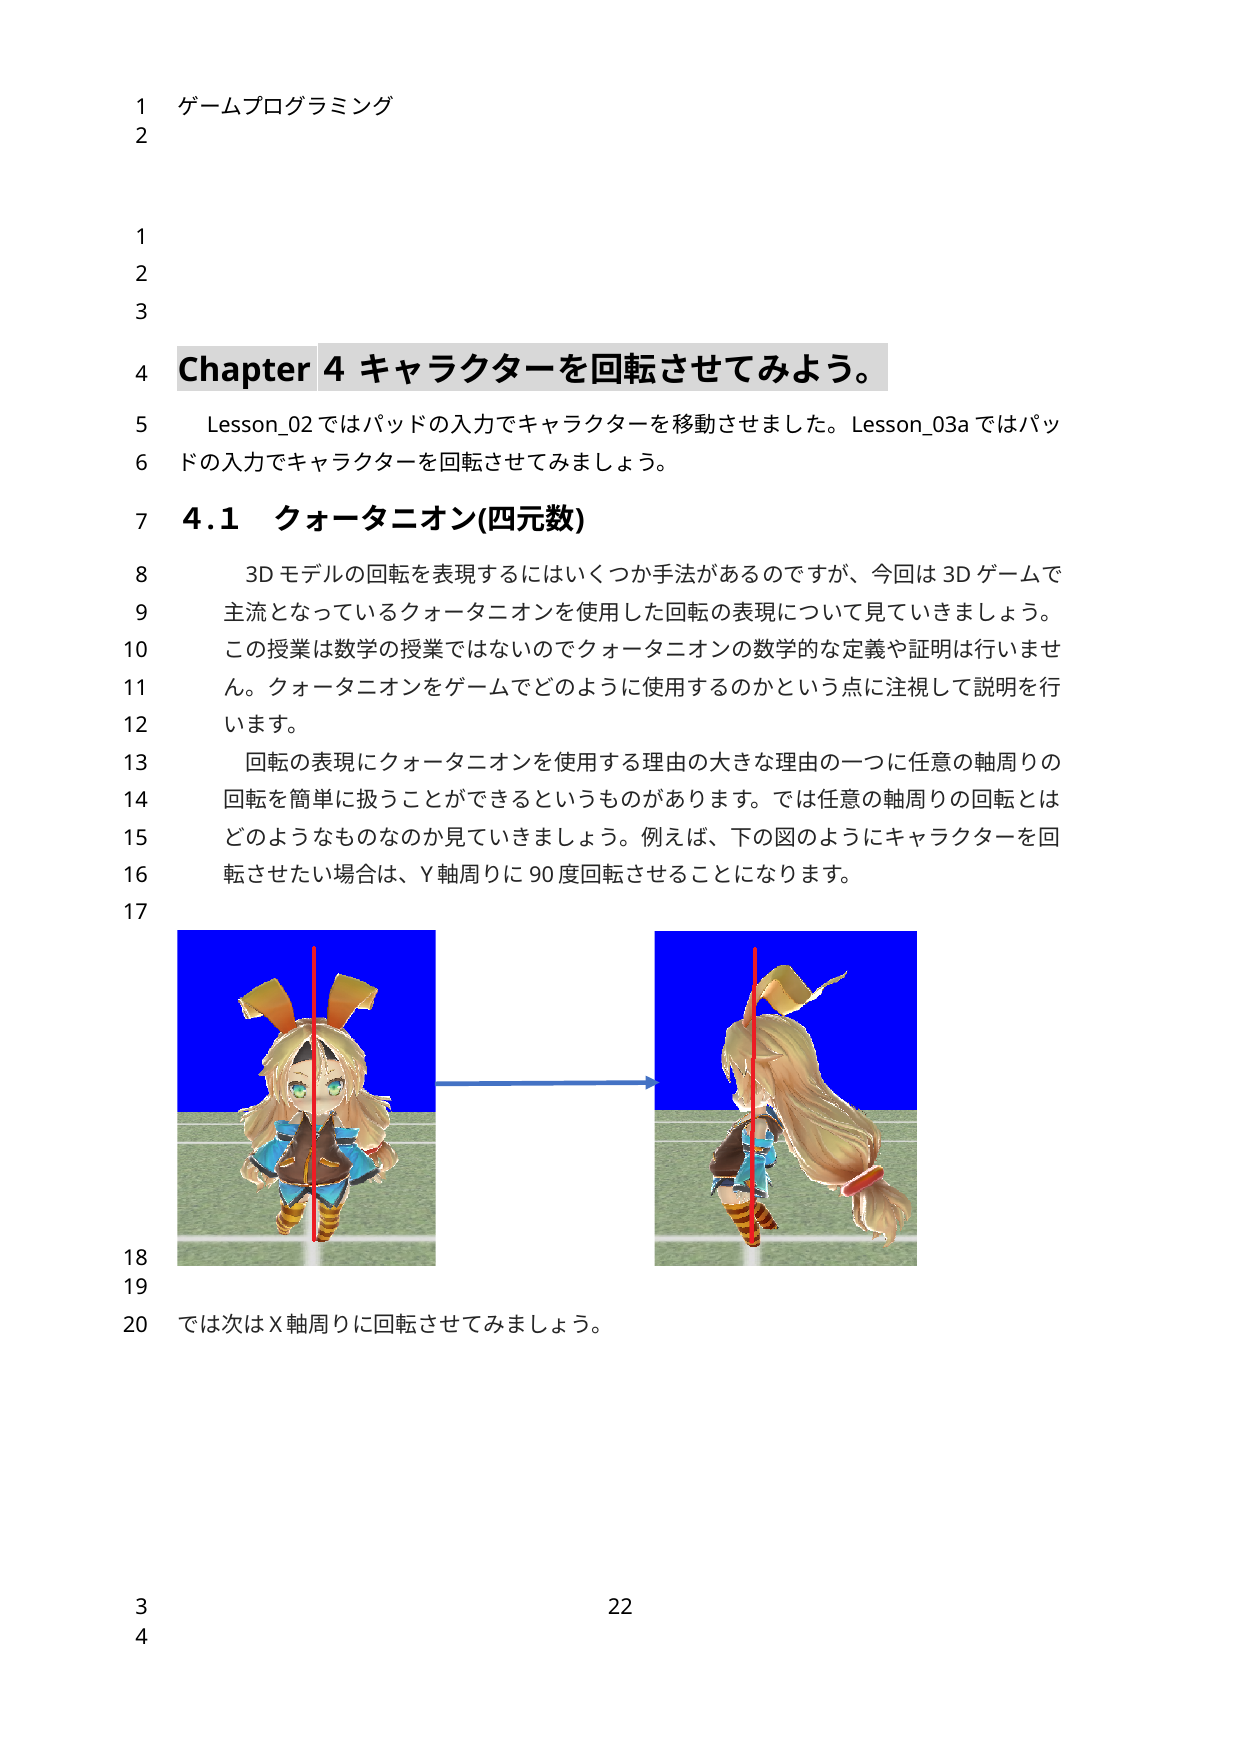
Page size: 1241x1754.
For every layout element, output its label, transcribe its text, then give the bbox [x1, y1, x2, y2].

subtitle Chapter４ キャラクターを回転させてみよう。 [177, 329, 1063, 404]
list 3Dモデルの回転を表現するにはいくつか手法があるのですが、今回は3Dゲームで主流となっているクォータニオンを使用した回転の表現について見ていきましょう。この授業は数学の授業ではないのでクォータニオンの数学的な定義や証明は行いません。クォータニオンをゲームでどのように使用するのかという点に注視して説明を行います。 [223, 554, 1063, 742]
text Lesson_02ではパッドの入力でキャラクターを移動させました。Lesson_03aではパッドの入力でキャラクターを回転させてみましょう。 [177, 404, 1063, 479]
subtitle ４.１ クォータニオン(四元数) [177, 479, 1063, 554]
picture [177, 930, 436, 1266]
text では次はX軸周りに回転させてみましょう。 [177, 1304, 1063, 1342]
list 回転の表現にクォータニオンを使用する理由の大きな理由の一つに任意の軸周りの回転を簡単に扱うことができるというものがあります。では任意の軸周りの回転とはどのようなものなのか見ていきましょう。例えば、下の図のようにキャラクターを回転させたい場合は、Y軸周りに90度回転させることになります。 [223, 742, 1063, 892]
picture [654, 931, 917, 1266]
